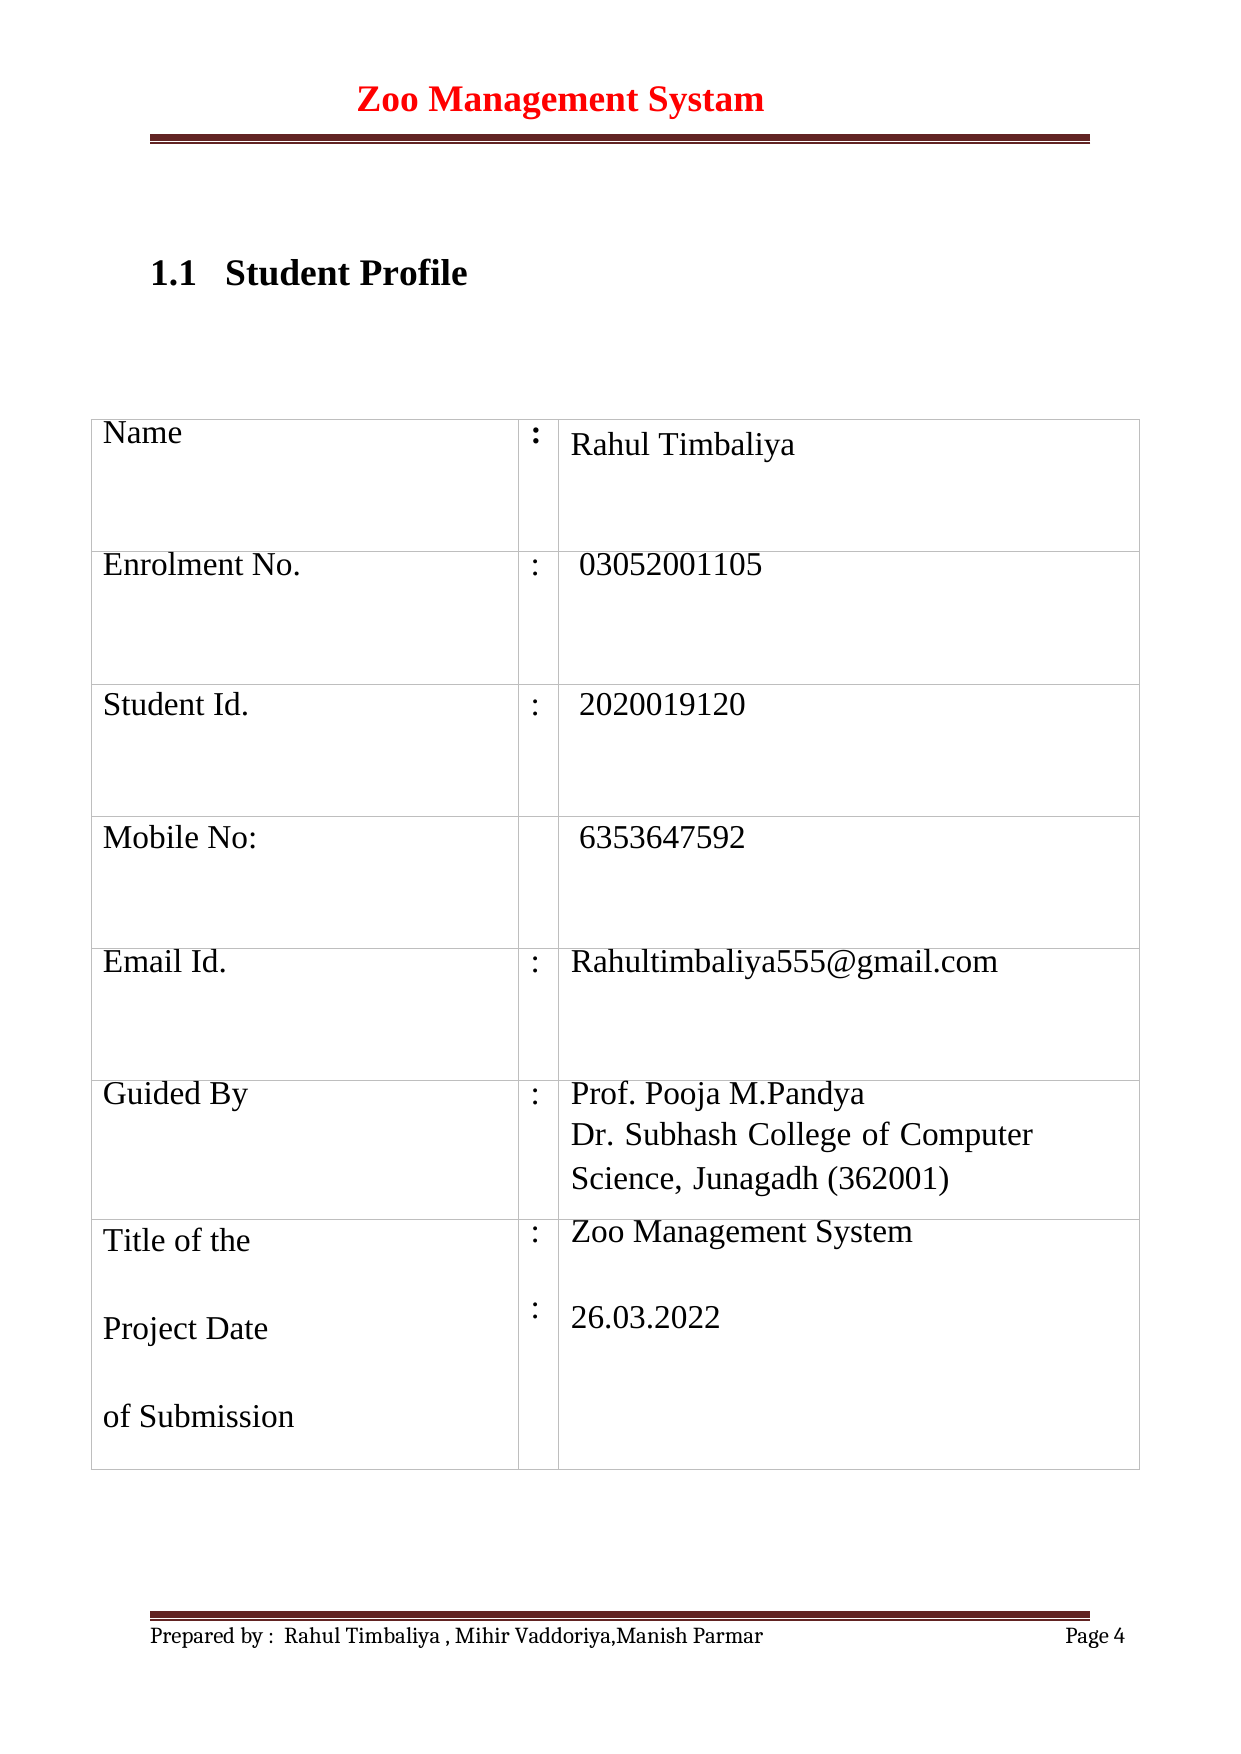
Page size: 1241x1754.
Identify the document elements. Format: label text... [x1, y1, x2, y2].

table_cell [519, 817, 558, 948]
table_cell Enrolment No. [92, 552, 518, 683]
table_cell Student Id. [92, 685, 518, 816]
table_cell Prof. Pooja M.Pandya Dr. Subhash College of Computer Science, Junagadh (362001) [559, 1081, 1139, 1219]
table_cell Guided By [92, 1081, 518, 1219]
table_cell : [519, 685, 558, 816]
table_cell 03052001105 [559, 552, 1139, 683]
table_cell Title of the Project Date of Submission [92, 1220, 518, 1469]
table_cell : [519, 1081, 558, 1219]
table_cell Zoo Management System 26.03.2022 [559, 1220, 1139, 1469]
table_cell : [519, 552, 558, 683]
table_cell Rahultimbaliya555@gmail.com [559, 949, 1139, 1080]
table_header Name [92, 420, 518, 551]
table_header Rahul Timbaliya [559, 420, 1139, 551]
table_cell 6353647592 [559, 817, 1139, 948]
list Student Profile [150, 250, 1090, 293]
table_header : [519, 420, 558, 551]
table_cell Mobile No: [92, 817, 518, 948]
table_cell : [519, 949, 558, 1080]
table_cell 2020019120 [559, 685, 1139, 816]
table_cell Email Id. [92, 949, 518, 1080]
table_cell : : [519, 1220, 558, 1469]
